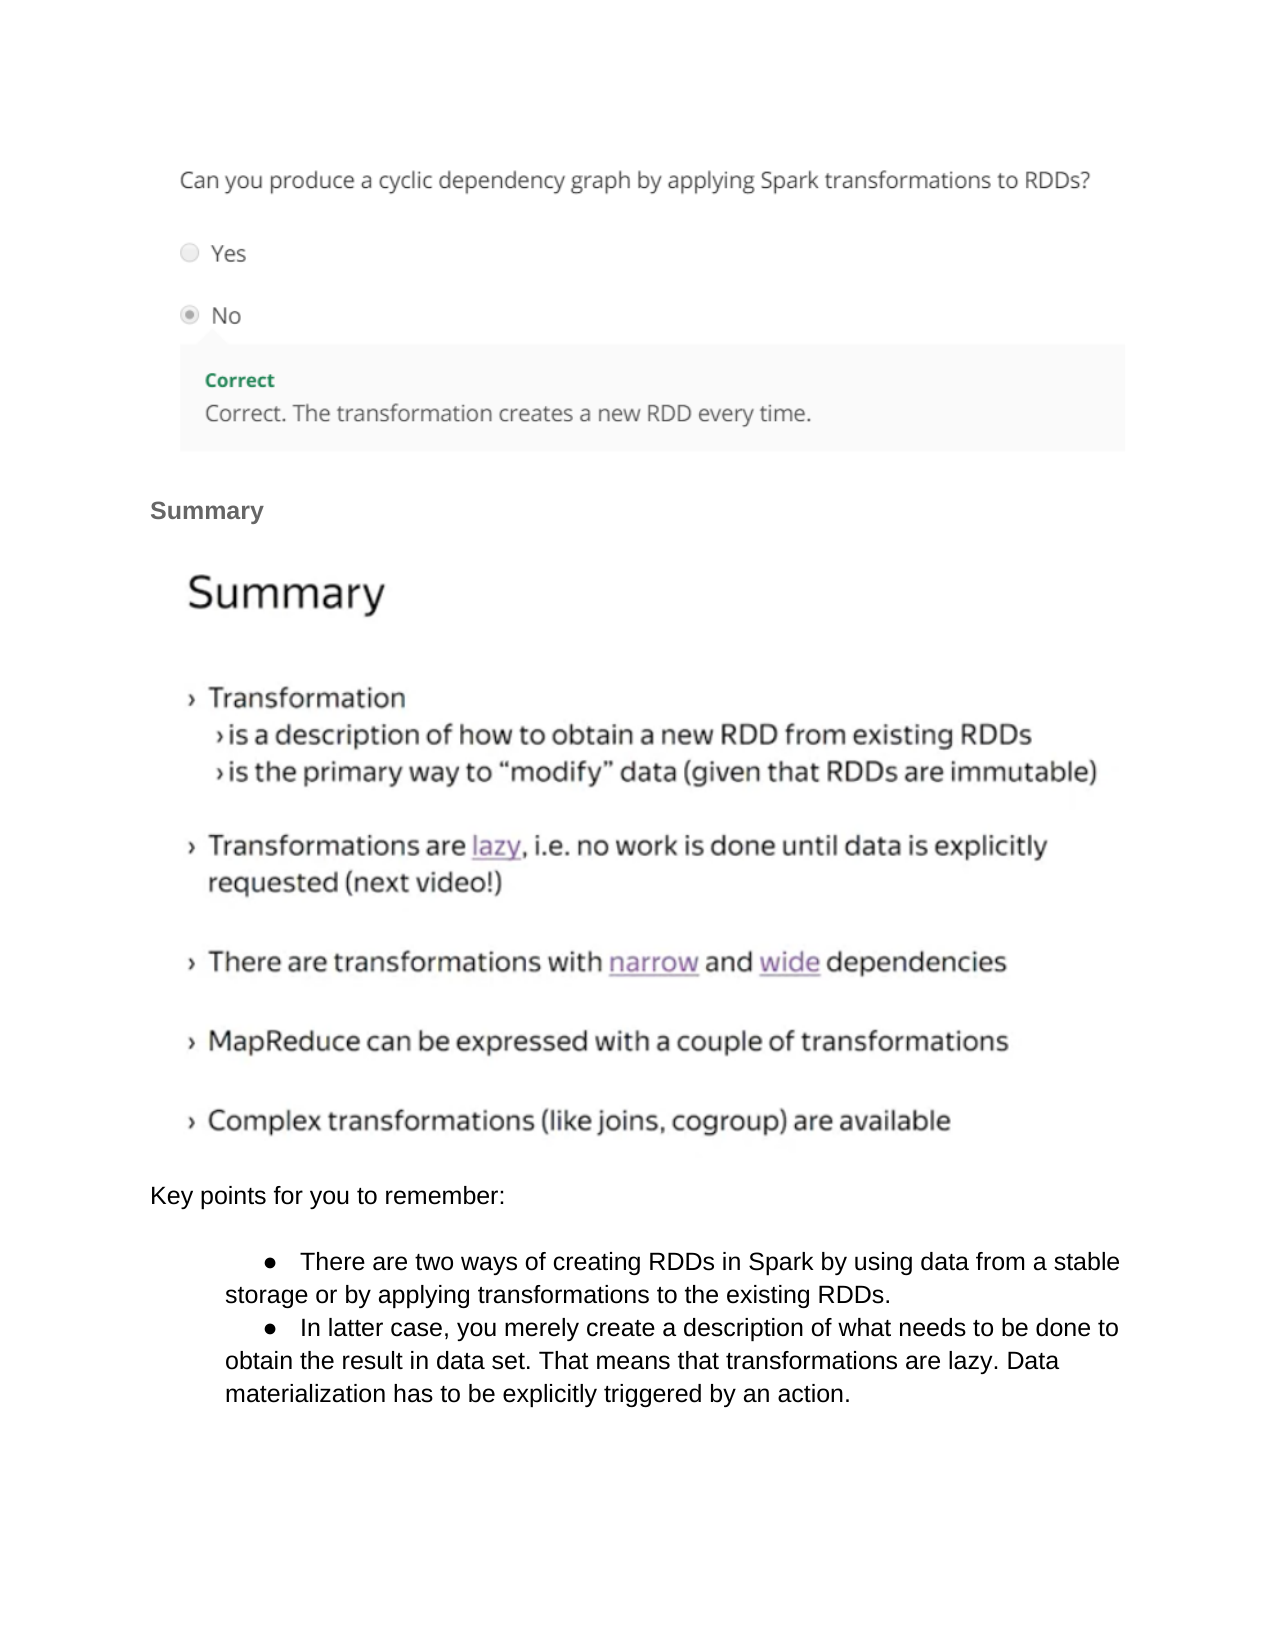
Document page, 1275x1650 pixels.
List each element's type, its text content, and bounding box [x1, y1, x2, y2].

picture [150, 150, 1125, 467]
list In latter case, you merely create a description of what needs to be done to obtain the result in data set. That means that transformations are lazy. Data materialization has to be explicitly triggered by an action. [225, 1313, 1125, 1408]
list There are two ways of creating RDDs in Spark by using data from a stable storage or by applying transformations to the existing RDDs. [225, 1247, 1125, 1309]
picture [150, 533, 1125, 1177]
subtitle Summary [150, 496, 1125, 525]
text Key points for you to remember: [150, 1181, 1125, 1210]
